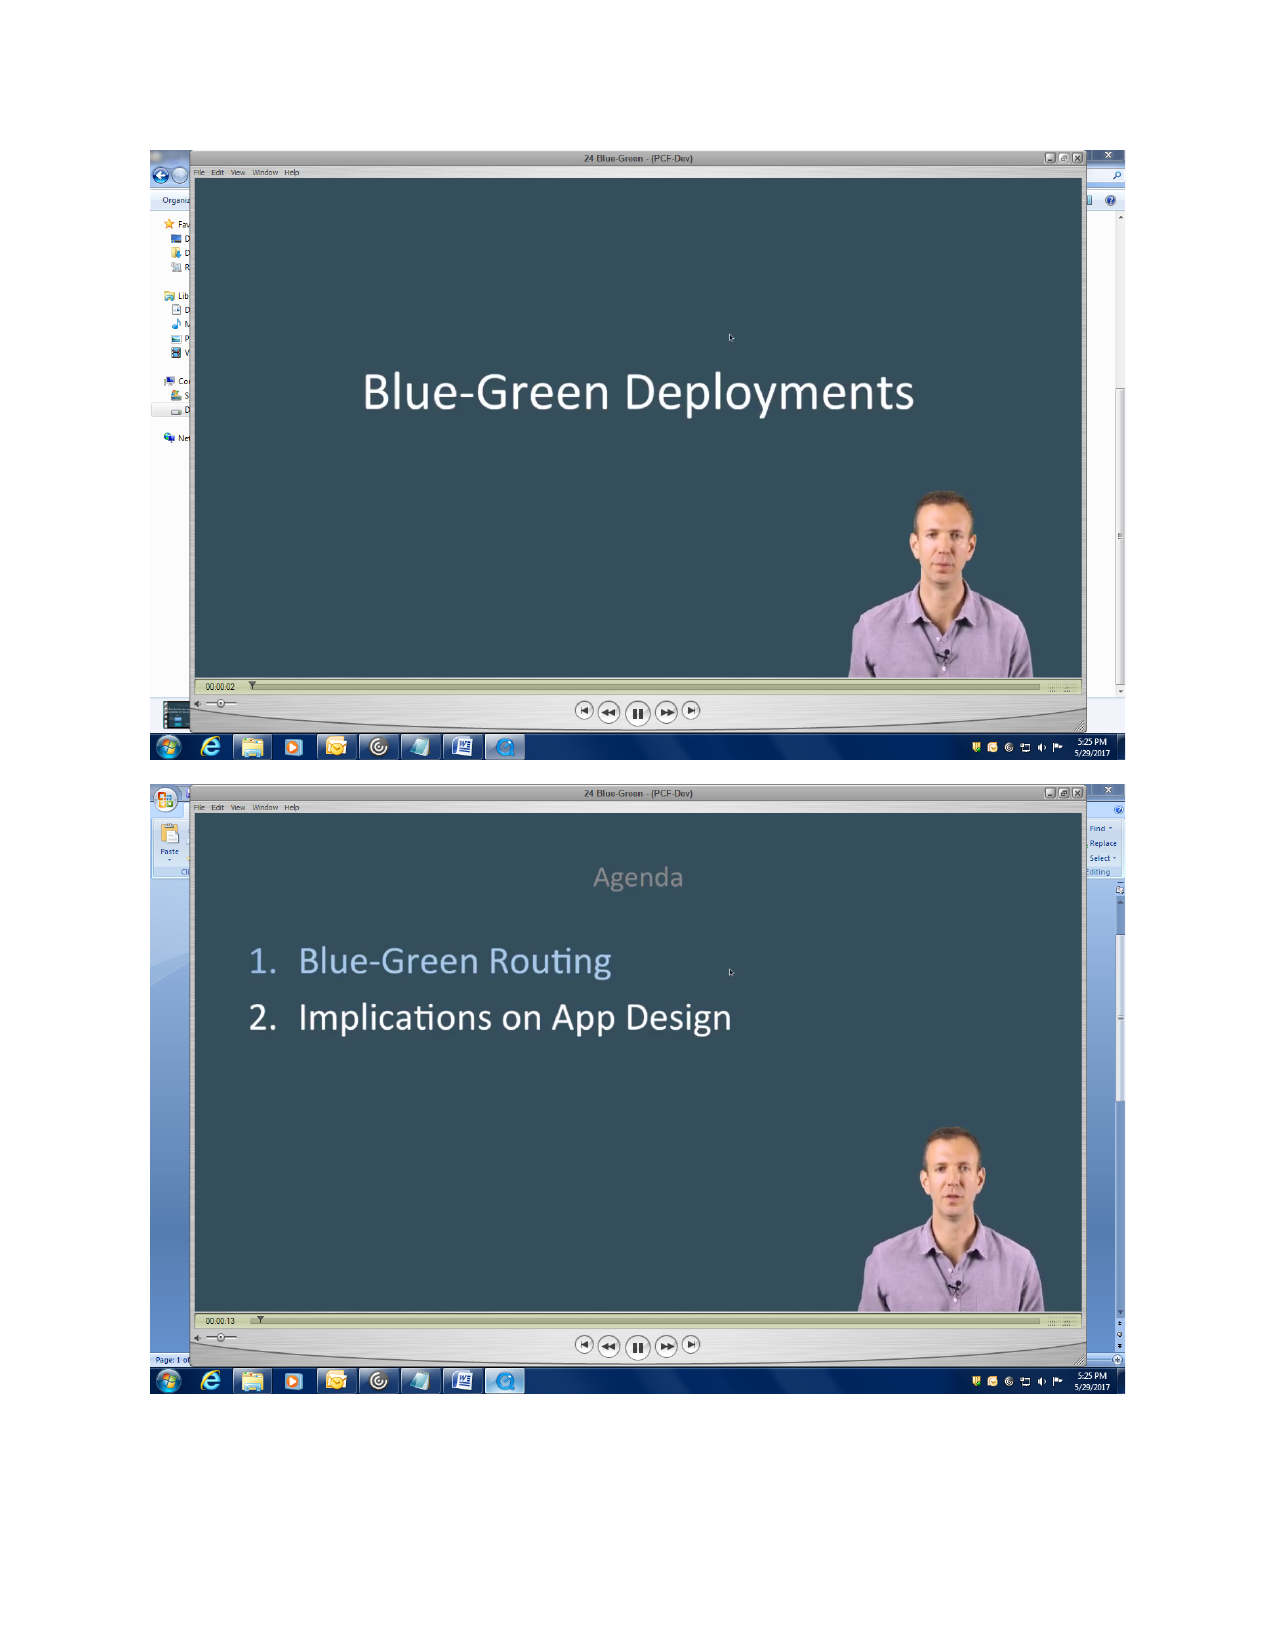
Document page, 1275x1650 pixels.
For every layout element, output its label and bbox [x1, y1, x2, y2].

picture [150, 784, 1125, 1394]
picture [150, 150, 1125, 760]
